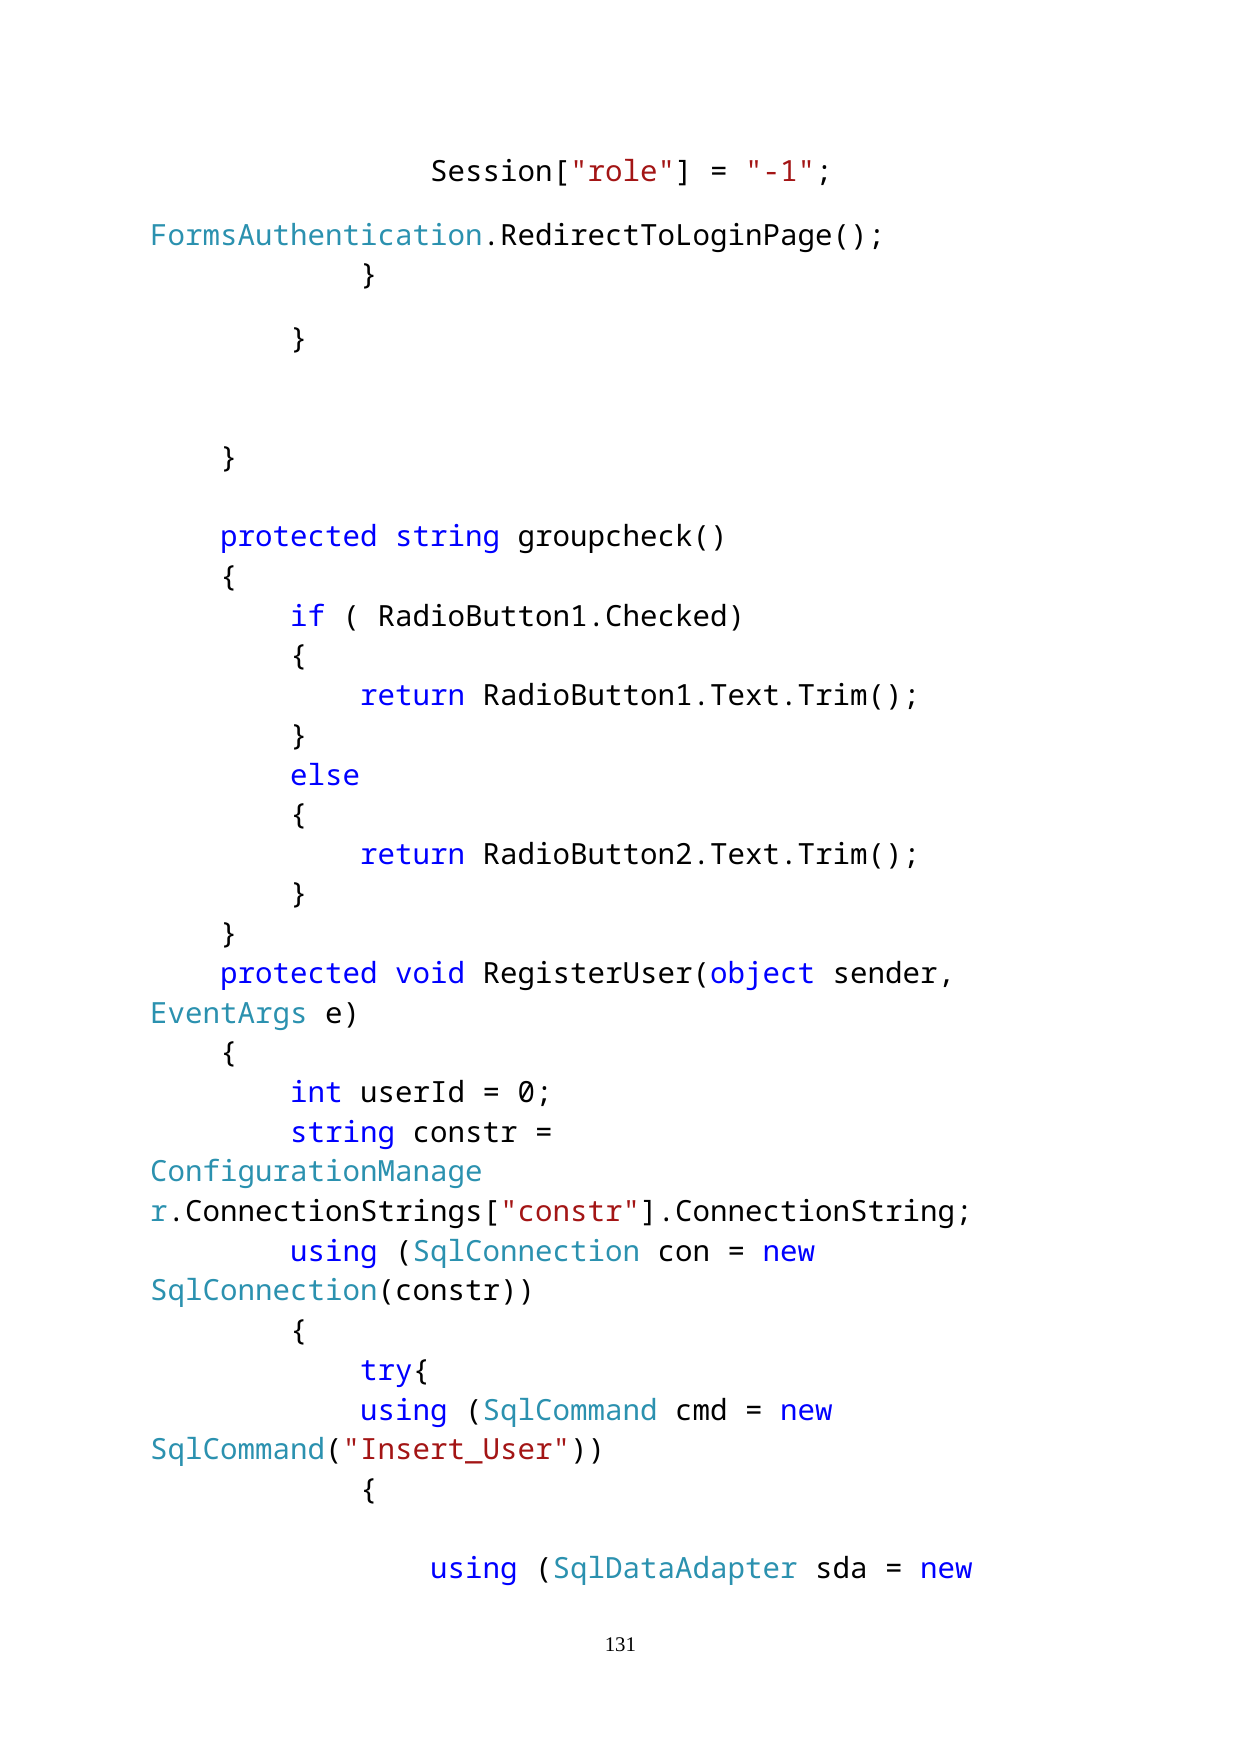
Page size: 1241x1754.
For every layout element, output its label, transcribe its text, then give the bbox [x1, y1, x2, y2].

text { [150, 793, 1090, 833]
text else [150, 754, 1090, 793]
text using (SqlCommand cmd = new SqlCommand("Insert_User")) [150, 1389, 1090, 1468]
text } [150, 714, 1090, 754]
text try{ [150, 1349, 1090, 1389]
text protected string groupcheck() [150, 516, 1090, 555]
text return RadioButton2.Text.Trim(); [150, 833, 1090, 873]
text FormsAuthentication.RedirectToLoginPage(); [150, 190, 1090, 253]
text if ( RadioButton1.Checked) [150, 595, 1090, 635]
text } [150, 873, 1090, 912]
text } [150, 253, 1090, 293]
text { [150, 555, 1090, 595]
text Session["role"] = "-1"; [150, 150, 1090, 190]
text string constr = ConfigurationManager.ConnectionStrings["constr"].ConnectionString; [150, 1111, 1090, 1230]
text return RadioButton1.Text.Trim(); [150, 674, 1090, 714]
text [150, 1547, 1090, 1587]
text } [150, 317, 1090, 357]
text int userId = 0; [150, 1071, 1090, 1111]
text { [150, 1468, 1090, 1508]
text { [150, 635, 1090, 674]
text } [150, 436, 1090, 476]
text using (SqlConnection con = new SqlConnection(constr)) [150, 1230, 1090, 1309]
text { [150, 1309, 1090, 1349]
text protected void RegisterUser(object sender, EventArgs e) [150, 952, 1090, 1032]
text } [150, 912, 1090, 952]
text { [150, 1032, 1090, 1071]
